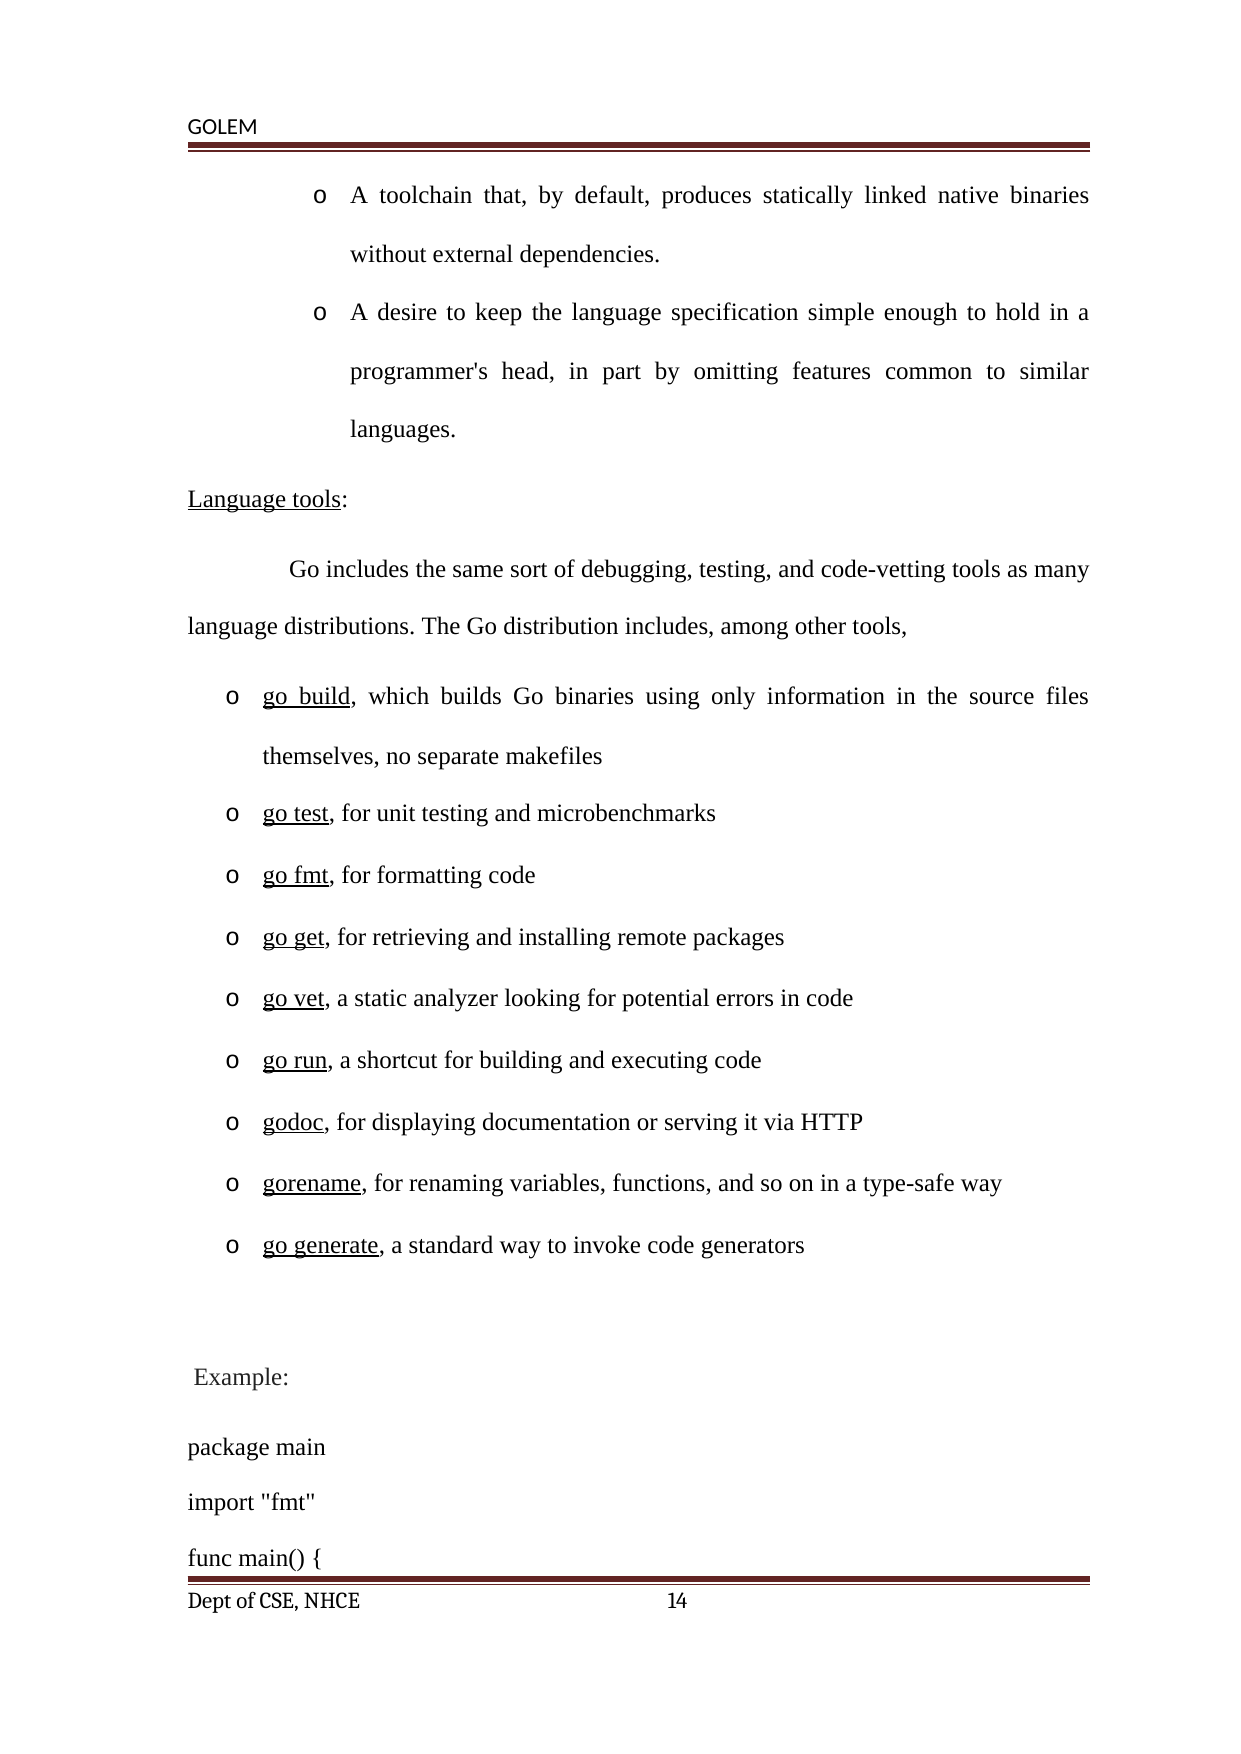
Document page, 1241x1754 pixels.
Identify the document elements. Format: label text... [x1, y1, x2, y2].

list go vet, a static analyzer looking for potential errors in code [225, 983, 1090, 1014]
list A desire to keep the language specification simple enough to hold in a programmer's head, in part by omitting features common to similar languages. [312, 297, 1090, 443]
list go run, a shortcut for building and executing code [225, 1045, 1090, 1076]
list go build, which builds Go binaries using only information in the source files themselves, no separate makefiles [225, 681, 1090, 770]
list go get, for retrieving and installing remote packages [225, 922, 1090, 953]
text Language tools: [187, 484, 1090, 513]
list go fmt, for formatting code [225, 860, 1090, 891]
text Go includes the same sort of debugging, testing, and code-vetting tools as many language distributions. The Go distribution includes, among other tools, [187, 554, 1090, 640]
list A toolchain that, by default, produces statically linked native binaries without external dependencies. [312, 180, 1090, 268]
list godoc, for displaying documentation or serving it via HTTP [225, 1107, 1090, 1138]
list gorename, for renaming variables, functions, and so on in a type-safe way [225, 1168, 1090, 1199]
list go generate, a standard way to invoke code generators [225, 1230, 1090, 1261]
list go test, for unit testing and microbenchmarks [225, 798, 1090, 829]
text func main() { [187, 1543, 1090, 1572]
text package main [187, 1432, 1090, 1460]
text Example: [187, 1362, 1090, 1391]
text import "fmt" [187, 1487, 1090, 1516]
